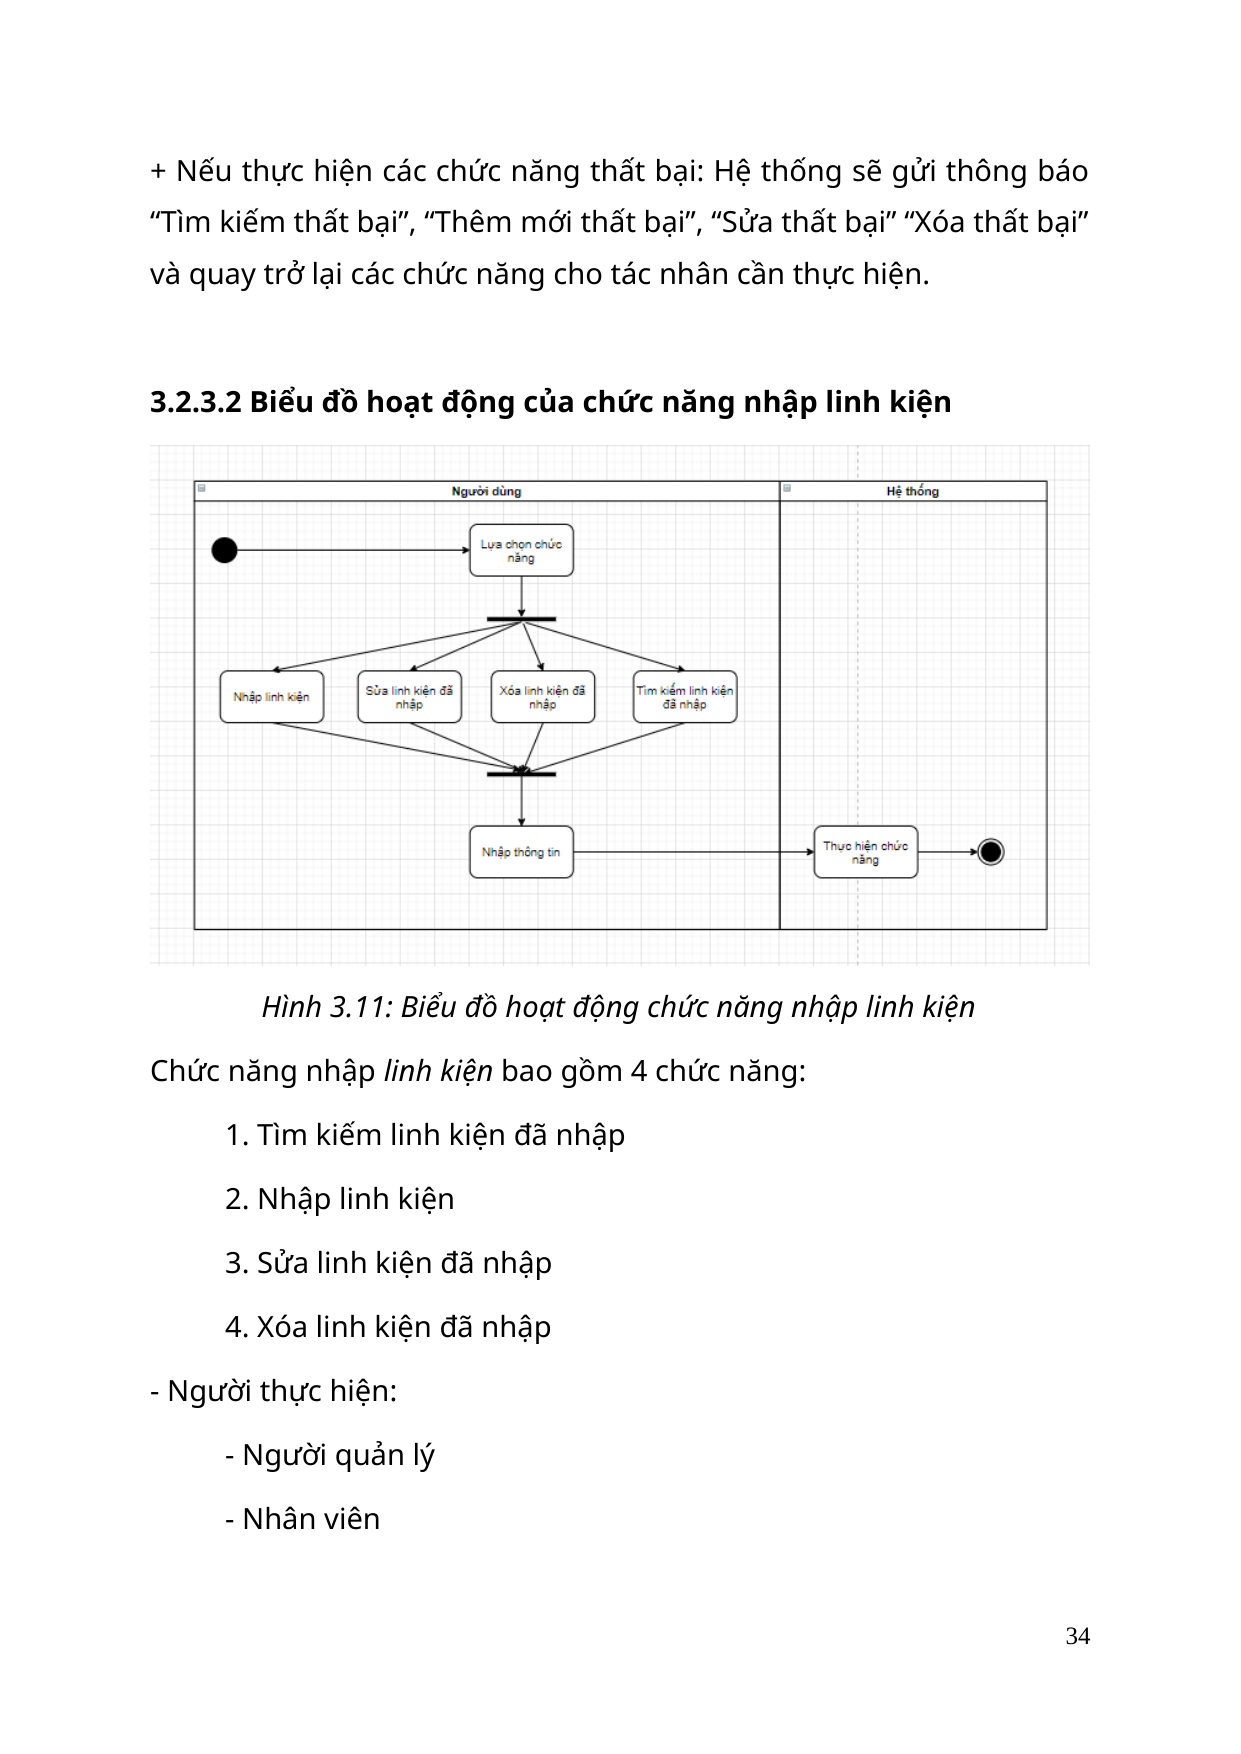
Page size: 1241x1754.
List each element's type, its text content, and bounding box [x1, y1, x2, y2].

text Chức năng nhập linh kiện bao gồm 4 chức năng: [150, 1050, 1090, 1090]
subtitle 3.2.3.2 Biểu đồ hoạt động của chức năng nhập linh kiện [150, 381, 1090, 421]
text 2. Nhập linh kiện [150, 1178, 1090, 1218]
text Hình 3.11: Biểu đồ hoạt động chức năng nhập linh kiện [150, 986, 1090, 1026]
text - Người thực hiện: [150, 1371, 1090, 1410]
picture [150, 445, 1091, 966]
text - Người quản lý [150, 1434, 1090, 1474]
text - Nhân viên [150, 1499, 1090, 1538]
text 3. Sửa linh kiện đã nhập [150, 1242, 1090, 1282]
text + Nếu thực hiện các chức năng thất bại: Hệ thống sẽ gửi thông báo “Tìm kiếm thất bại”, “Thêm mới thất bại”, “Sửa thất bại” “Xóa thất bại” và quay trở lại các chức năng cho tác nhân cần thực hiện. [150, 150, 1090, 293]
text 1. Tìm kiếm linh kiện đã nhập [150, 1114, 1090, 1154]
text 4. Xóa linh kiện đã nhập [150, 1306, 1090, 1346]
